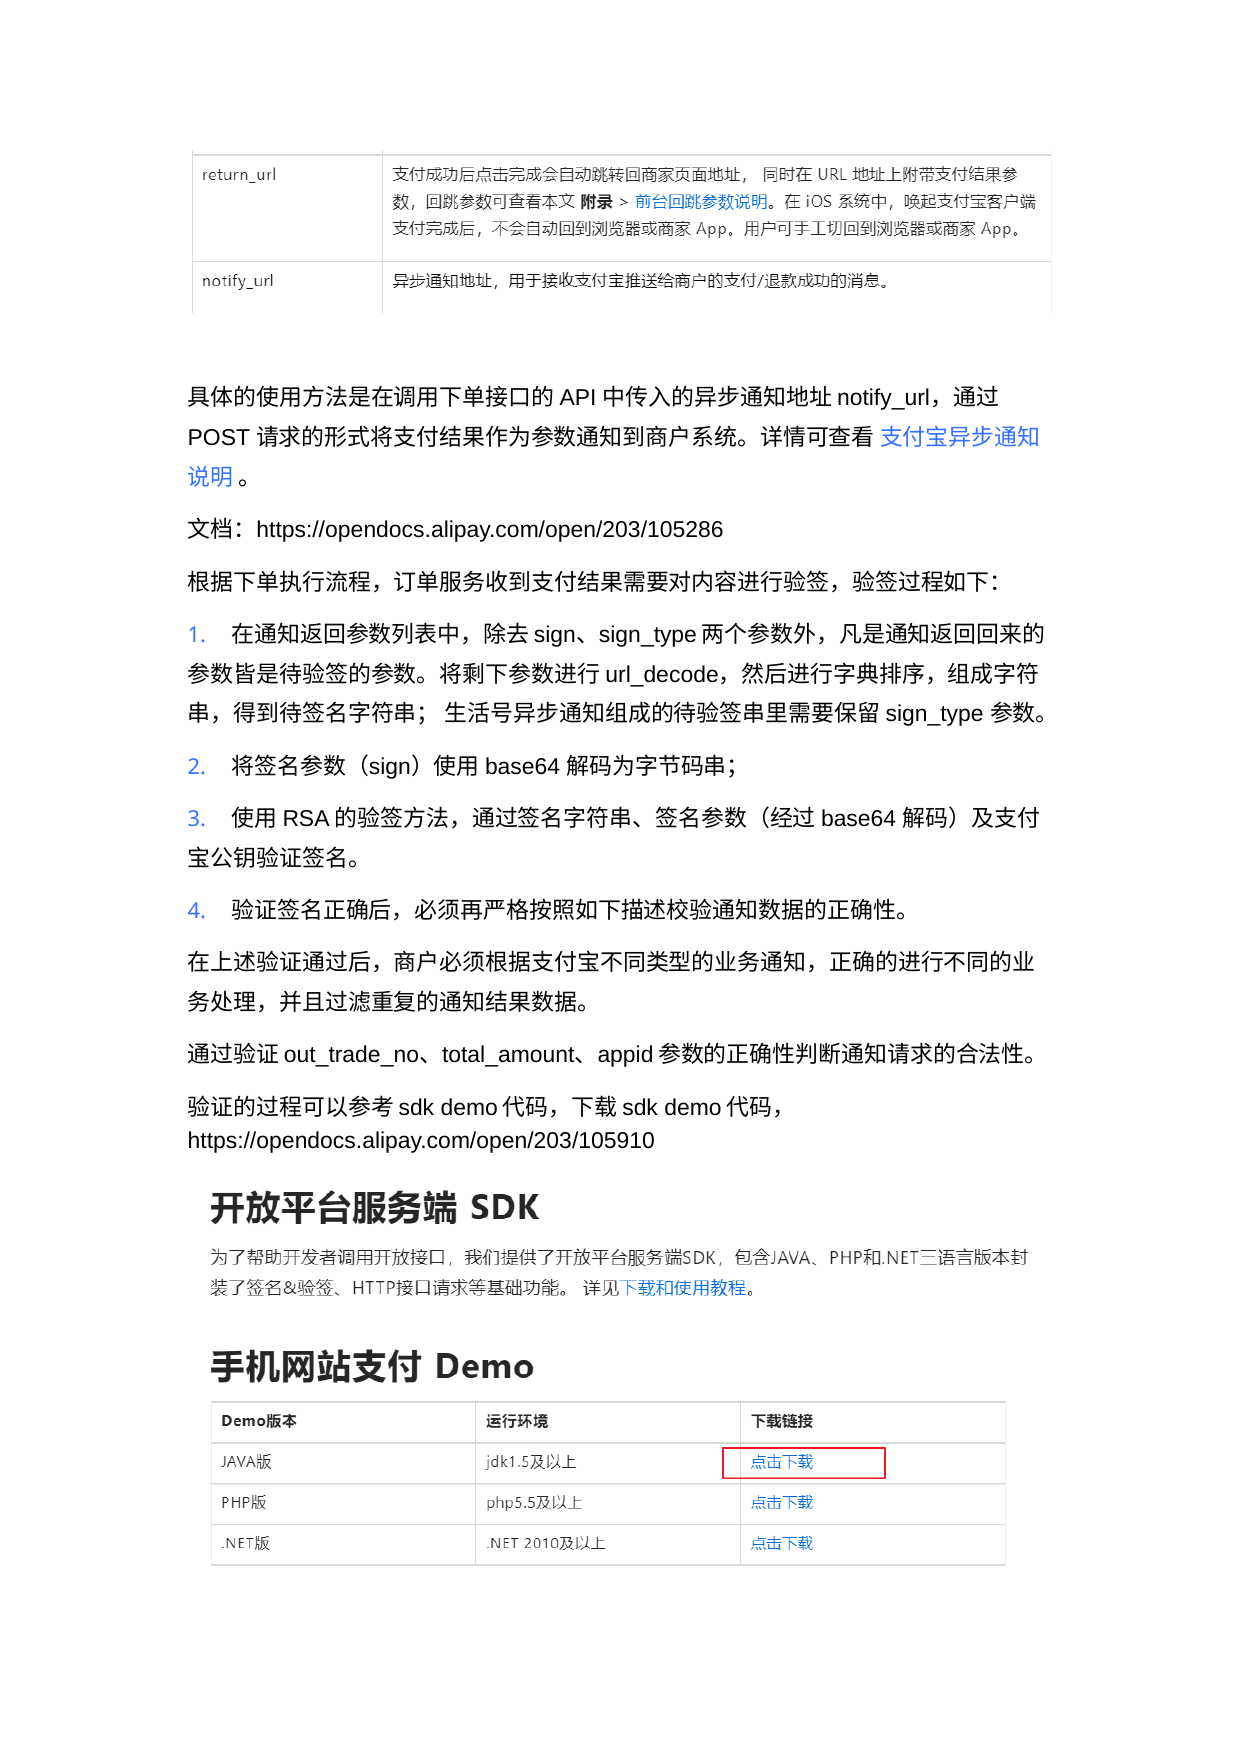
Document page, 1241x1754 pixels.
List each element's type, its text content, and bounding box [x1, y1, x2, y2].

text 文档：https://opendocs.alipay.com/open/203/105286 [187, 511, 1053, 544]
text 具体的使用方法是在调用下单接口的 API 中传入的异步通知地址 notify_url，通过 POST 请求的形式将支付结果作为参数通知到商户系统。详情可查看 支付宝异步通知说明 。 [187, 379, 1053, 492]
text 验证的过程可以参考sdk demo代码，下载 sdk demo代码，https://opendocs.alipay.com/open/203/105910 [187, 1088, 1053, 1153]
text 根据下单执行流程，订单服务收到支付结果需要对内容进行验签，验签过程如下： [187, 563, 1053, 597]
text 在上述验证通过后，商户必须根据支付宝不同类型的业务通知，正确的进行不同的业务处理，并且过滤重复的通知结果数据。 [187, 944, 1053, 1017]
list 在通知返回参数列表中，除去sign、sign_type两个参数外，凡是通知返回回来的参数皆是待验签的参数。将剩下参数进行 url_decode，然后进行字典排序，组成字符串，得到待签名字符串； 生活号异步通知组成的待验签串里需要保留 sign_type 参数。 [187, 616, 1053, 728]
list 使用 RSA 的验签方法，通过签名字符串、签名参数（经过 base64 解码）及支付宝公钥验证签名。 [187, 800, 1053, 873]
list 验证签名正确后，必须再严格按照如下描述校验通知数据的正确性。 [187, 892, 1053, 925]
picture [188, 150, 1052, 313]
text 通过验证out_trade_no、total_amount、appid参数的正确性判断通知请求的合法性。 [187, 1036, 1053, 1069]
picture [188, 1171, 1052, 1603]
list 将签名参数（sign）使用 base64 解码为字节码串； [187, 747, 1053, 781]
